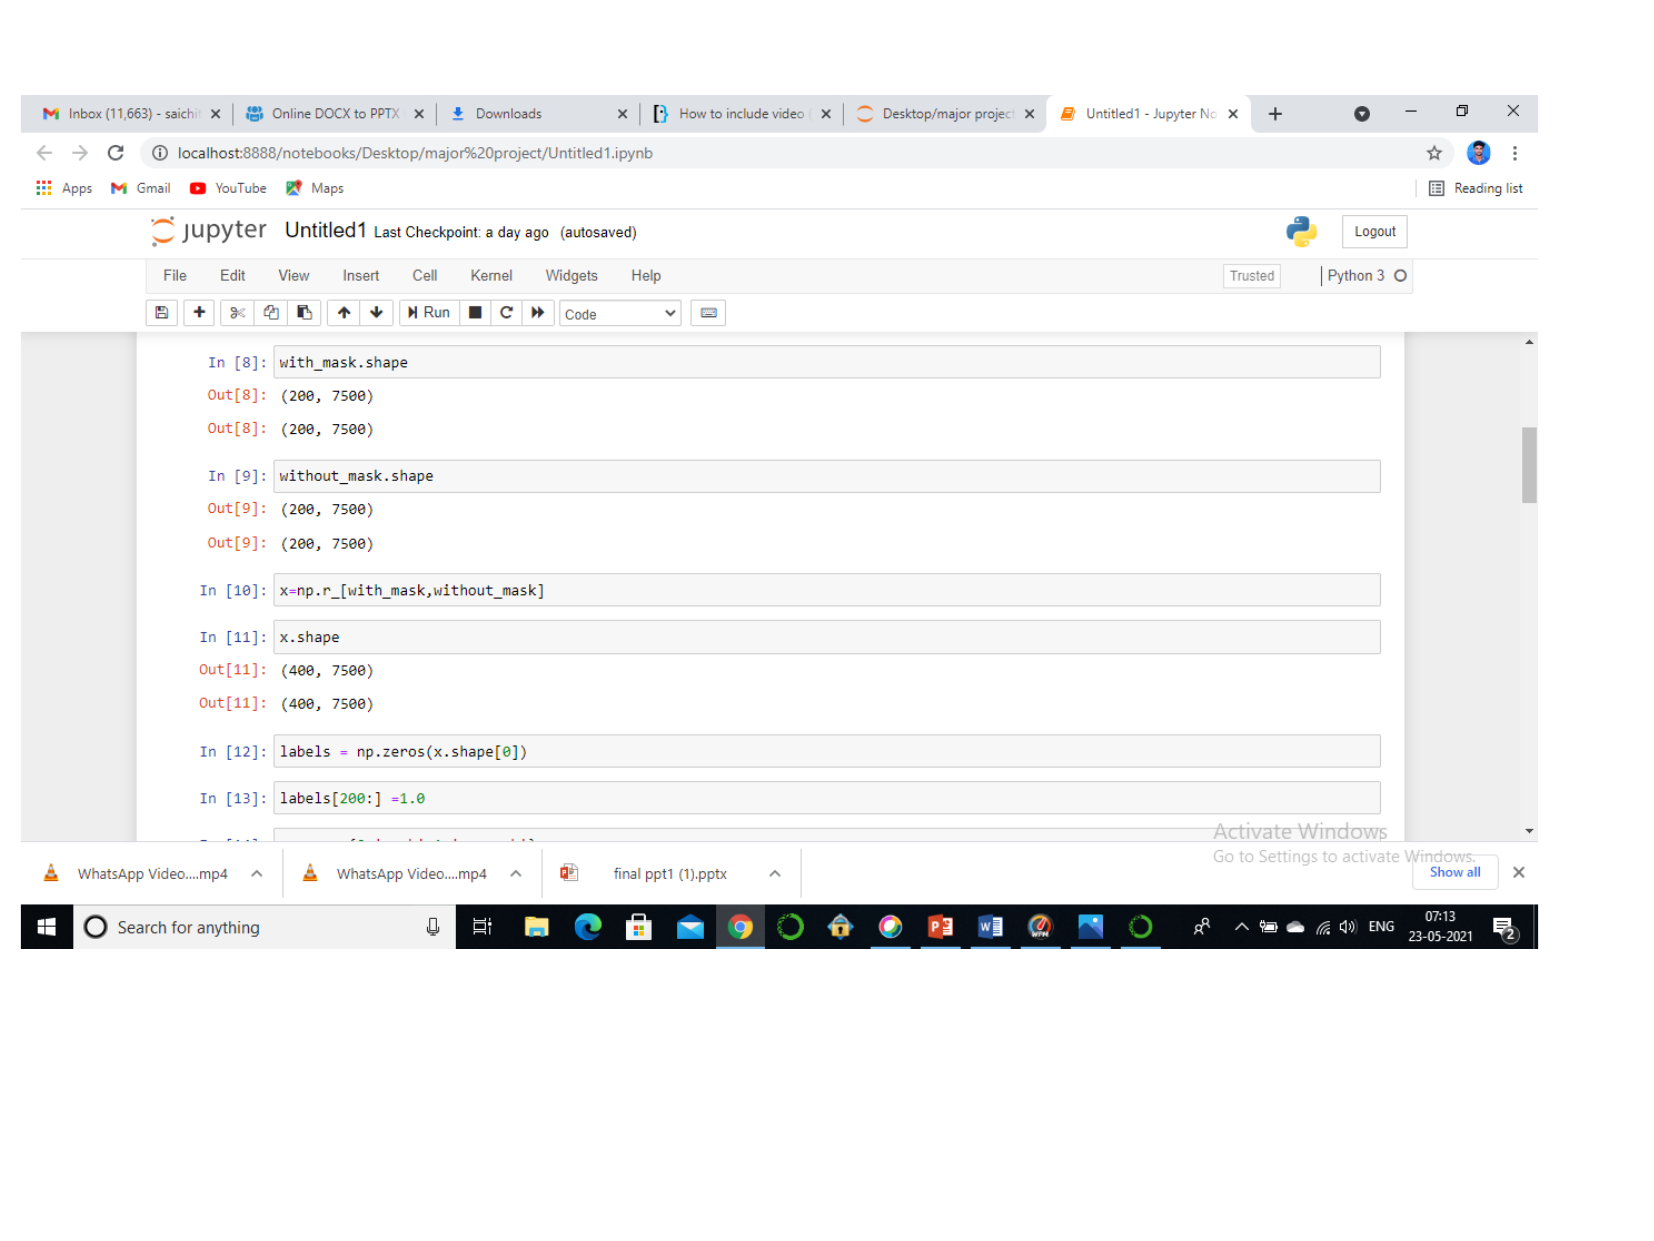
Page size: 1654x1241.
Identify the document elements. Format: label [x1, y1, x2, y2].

picture [20, 95, 1539, 949]
